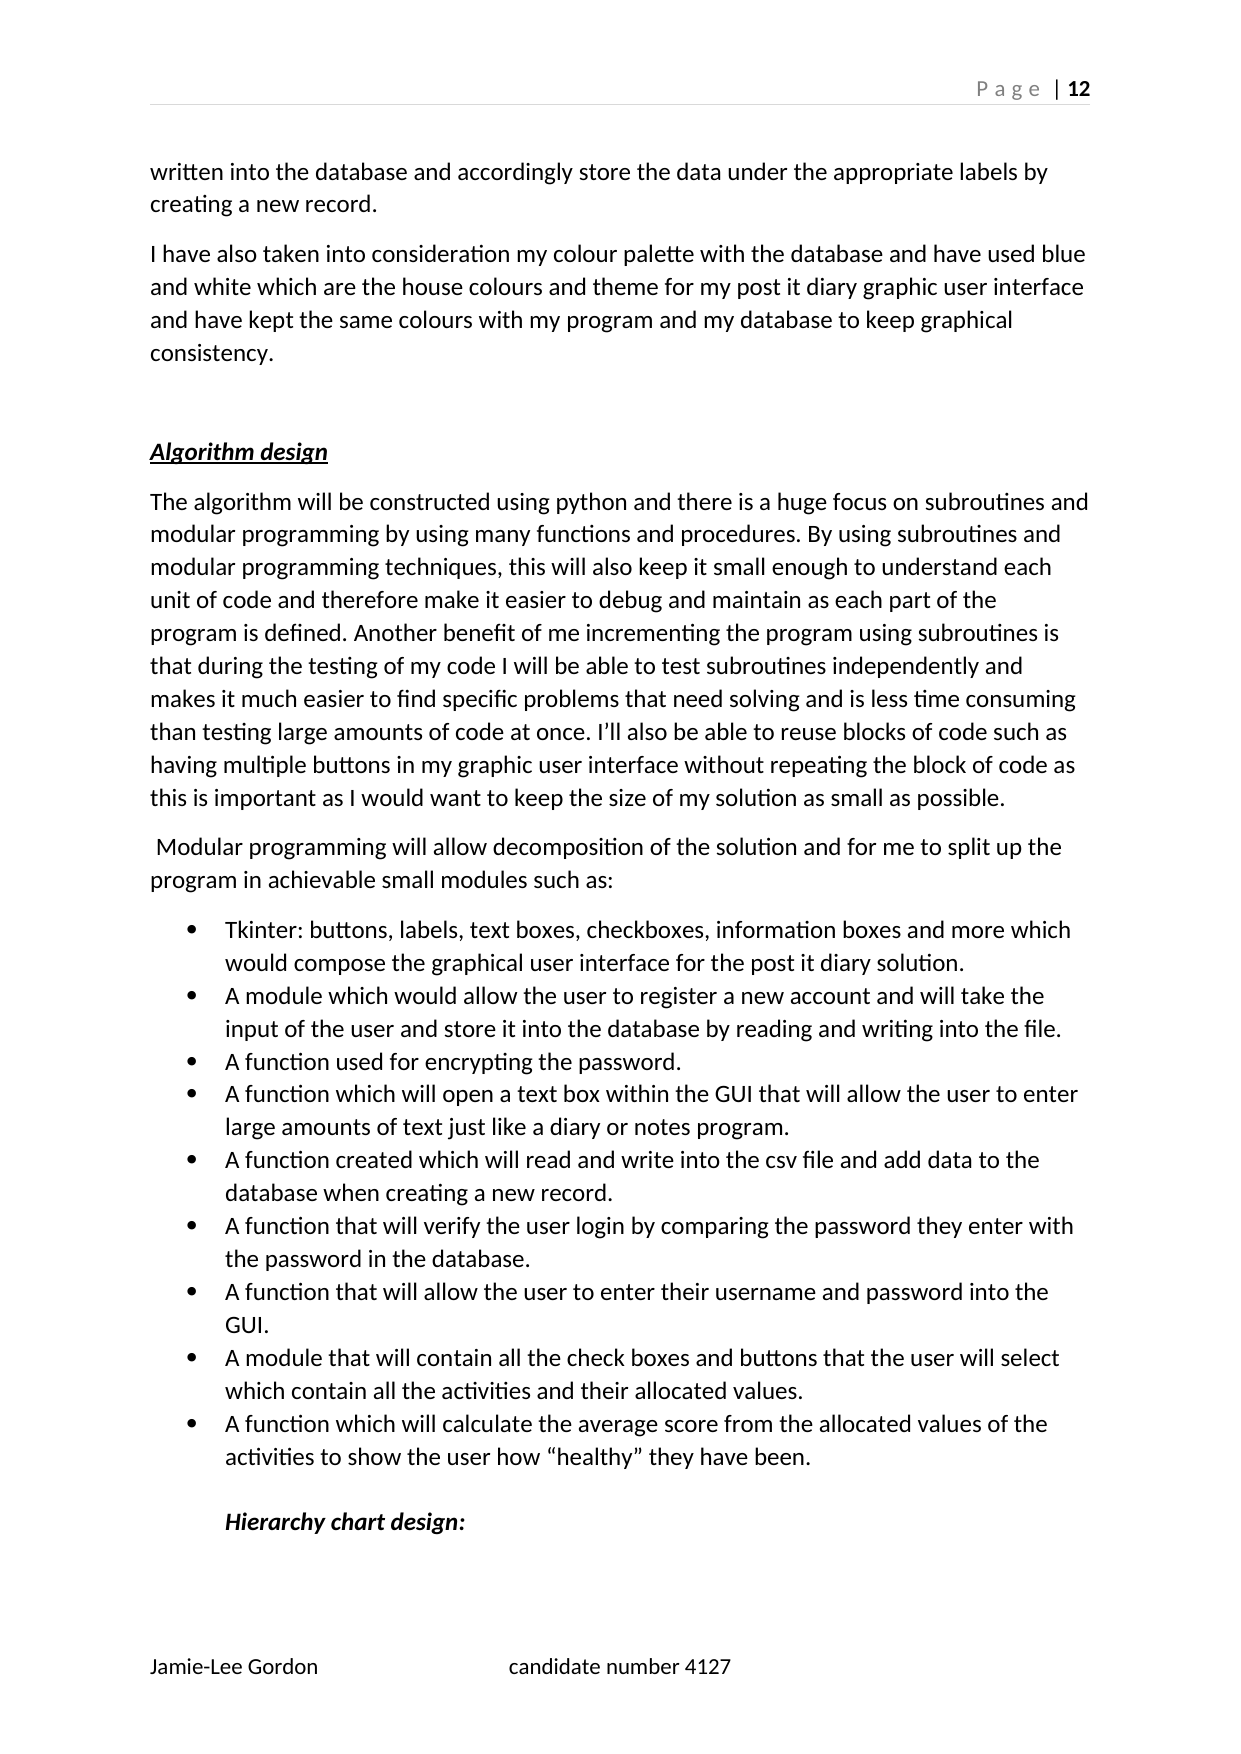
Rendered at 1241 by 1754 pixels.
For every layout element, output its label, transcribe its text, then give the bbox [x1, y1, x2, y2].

list Tkinter: buttons, labels, text boxes, checkboxes, information boxes and more which would compose the graphical user interface for the post it diary solution. [187, 914, 1090, 977]
text I have also taken into consideration my colour palette with the database and have used blue and white which are the house colours and theme for my post it diary graphic user interface and have kept the same colours with my program and my database to keep graphical consistency. [150, 238, 1090, 367]
list A function used for encrypting the password. [187, 1046, 1090, 1076]
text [150, 156, 1090, 219]
list A function that will verify the user login by comparing the password they enter with the password in the database. [187, 1210, 1090, 1274]
text Algorithm design [150, 436, 1090, 467]
list A function created which will read and write into the csv file and add data to the database when creating a new record. [187, 1144, 1090, 1208]
list A module which would allow the user to register a new account and will take the input of the user and store it into the database by reading and writing into the file. [187, 980, 1090, 1043]
list A function which will calculate the average score from the allocated values of the activities to show the user how “healthy” they have been. [187, 1408, 1090, 1471]
list Hierarchy chart design: [225, 1507, 1090, 1537]
list A function that will allow the user to enter their username and password into the GUI. [187, 1276, 1090, 1339]
list A function which will open a text box within the GUI that will allow the user to enter large amounts of text just like a diary or notes program. [187, 1079, 1090, 1142]
list A module that will contain all the check boxes and buttons that the user will select which contain all the activities and their allocated values. [187, 1342, 1090, 1405]
text The algorithm will be constructed using python and there is a huge focus on subroutines and modular programming by using many functions and procedures. By using subroutines and modular programming techniques, this will also keep it small enough to understand each unit of code and therefore make it easier to debug and maintain as each part of the program is defined. Another benefit of me incrementing the program using subroutines is that during the testing of my code I will be able to test subroutines independently and makes it much easier to find specific problems that need solving and is less time consuming than testing large amounts of code at once. I’ll also be able to reuse blocks of code such as having multiple buttons in my graphic user interface without repeating the block of code as this is important as I would want to keep the size of my solution as small as possible. [150, 486, 1090, 812]
text Modular programming will allow decomposition of the solution and for me to split up the program in achievable small modules such as: [150, 832, 1090, 895]
